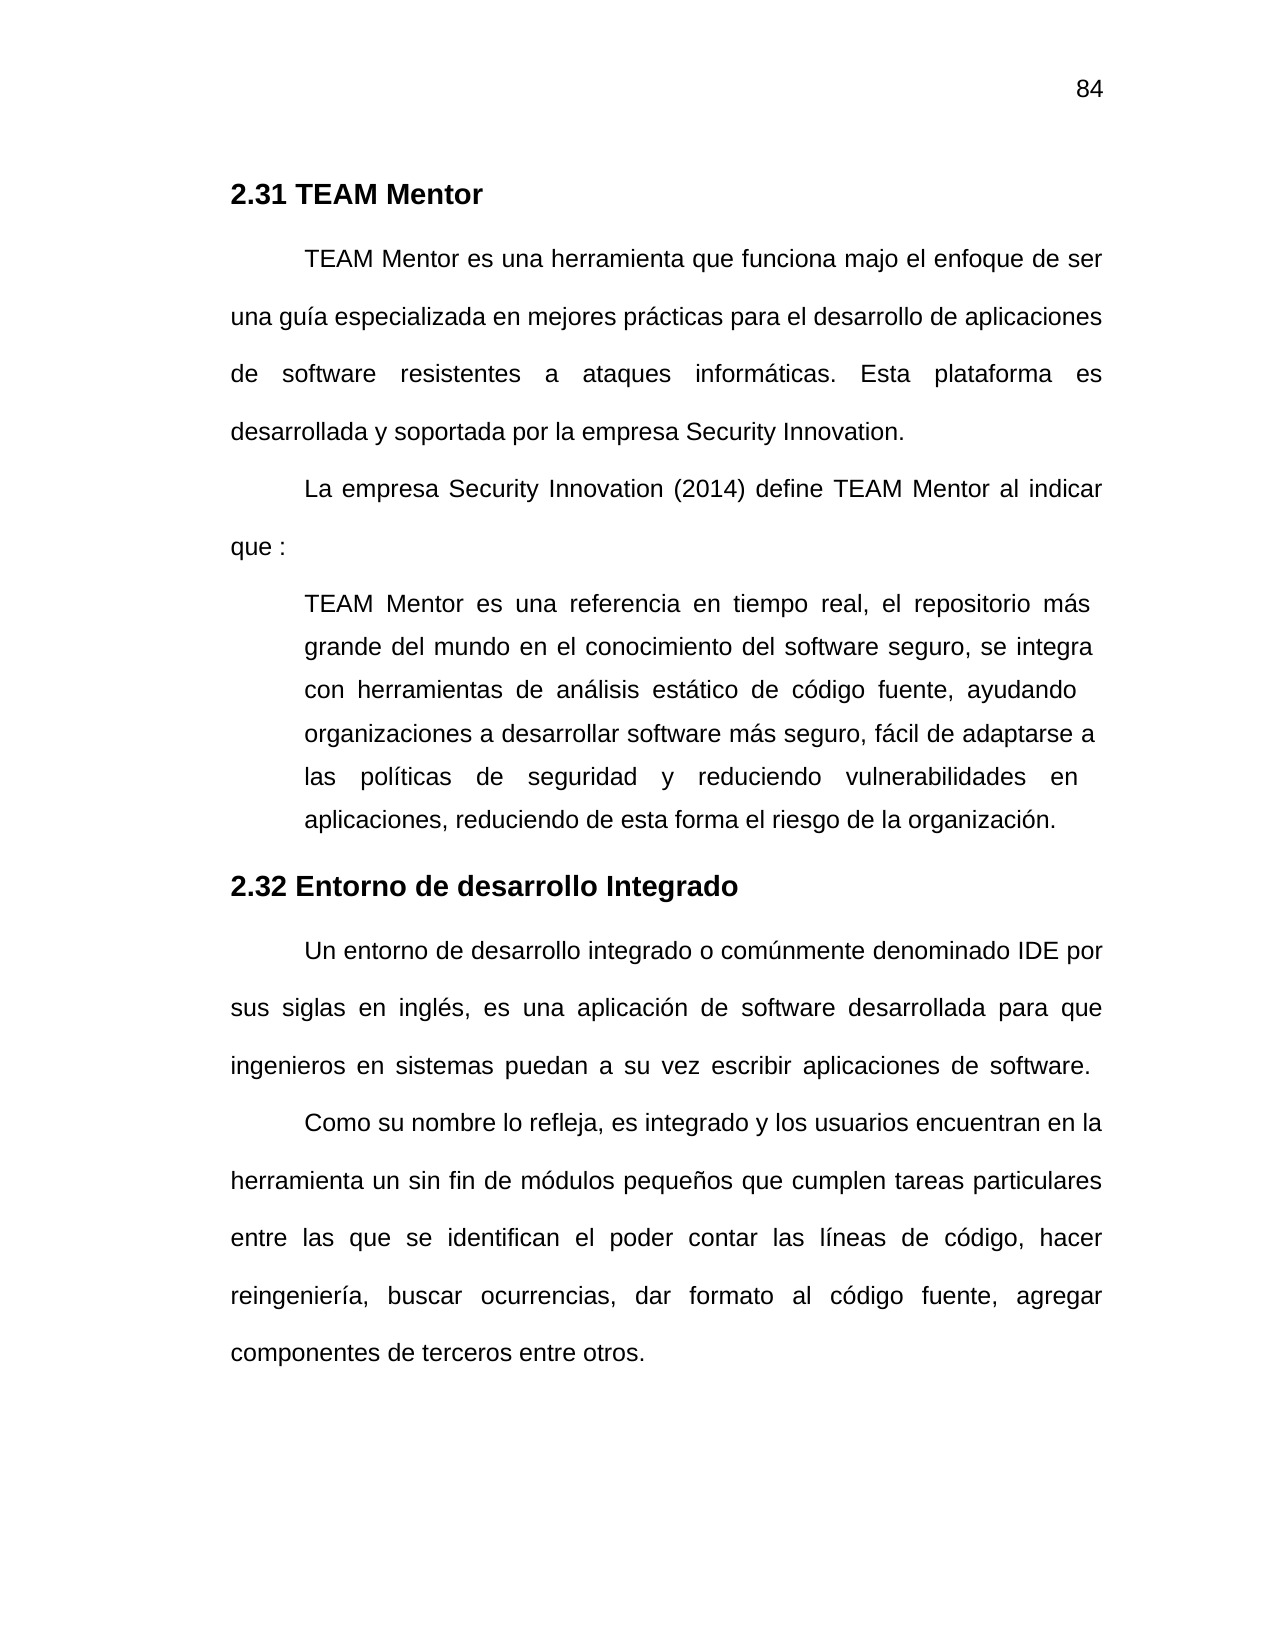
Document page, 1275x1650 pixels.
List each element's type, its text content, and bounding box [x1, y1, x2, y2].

text TEAM Mentor es una herramienta que funciona majo el enfoque de ser una guía especializada en mejores prácticas para el desarrollo de aplicaciones de software resistentes a ataques informáticas. Esta plataforma es desarrollada y soportada por la empresa Security Innovation. [230, 244, 1104, 446]
text TEAM Mentor es una referencia en tiempo real, el repositorio más grande del mundo en el conocimiento del software seguro, se integra con herramientas de análisis estático de código fuente, ayudando organizaciones a desarrollar software más seguro, fácil de adaptarse a las políticas de seguridad y reduciendo vulnerabilidades en aplicaciones, reduciendo de esta forma el riesgo de la organización. [230, 589, 1104, 834]
subtitle 2.31 TEAM Mentor [230, 177, 1104, 211]
text La empresa Security Innovation (2014) define TEAM Mentor al indicar que : [230, 474, 1104, 561]
text Un entorno de desarrollo integrado o comúnmente denominado IDE por sus siglas en inglés, es una aplicación de software desarrollada para que ingenieros en sistemas puedan a su vez escribir aplicaciones de software. Como su nombre lo refleja, es integrado y los usuarios encuentran en la herramienta un sin fin de módulos pequeños que cumplen tareas particulares entre las que se identifican el poder contar las líneas de código, hacer reingeniería, buscar ocurrencias, dar formato al código fuente, agregar componentes de terceros entre otros. [230, 936, 1104, 1367]
subtitle 2.32 Entorno de desarrollo Integrado [230, 869, 1104, 902]
